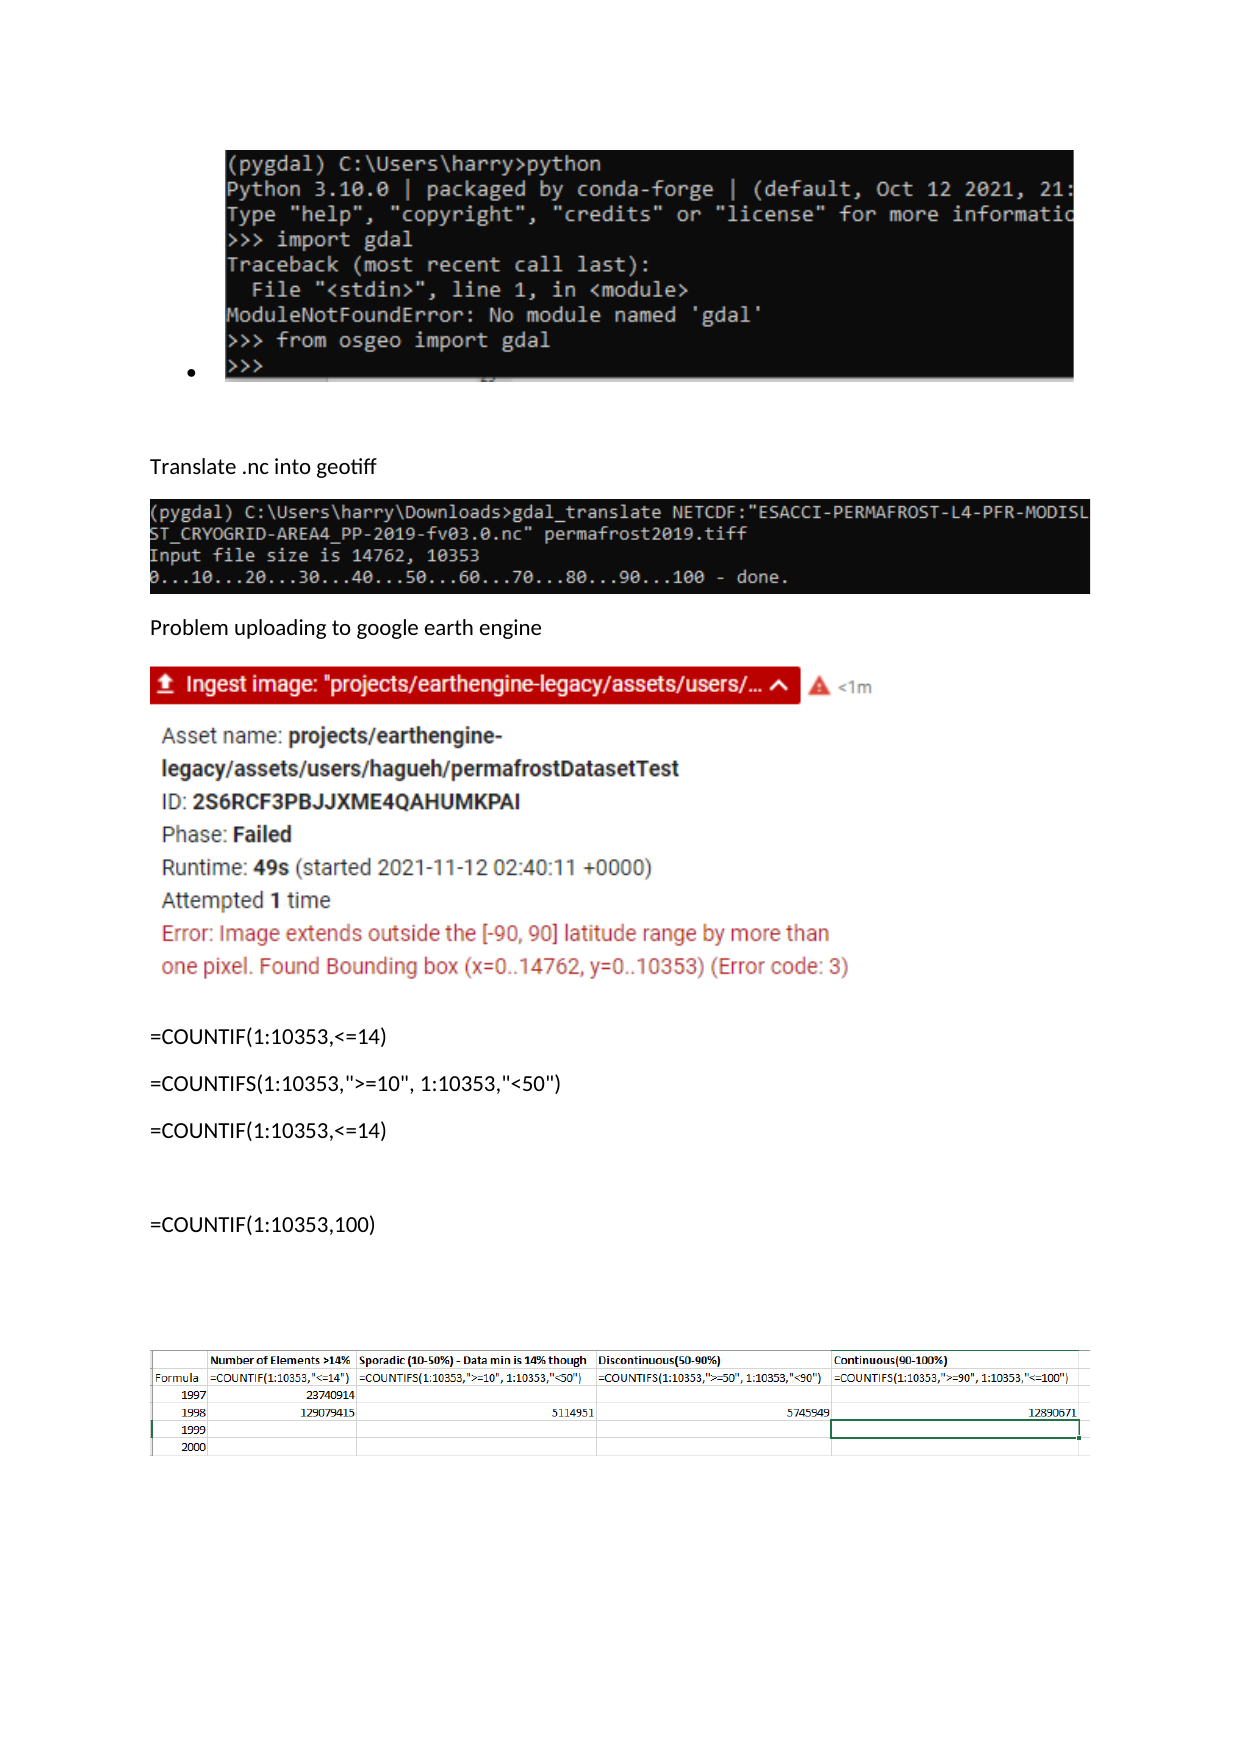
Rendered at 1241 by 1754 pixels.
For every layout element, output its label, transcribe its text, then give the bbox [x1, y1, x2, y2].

picture [225, 150, 1074, 382]
picture [150, 659, 876, 1004]
text Translate .nc into geotiff [150, 452, 1090, 480]
text =COUNTIF(1:10353,100) [150, 1210, 1090, 1238]
text =COUNTIF(1:10353,<=14) [150, 1116, 1090, 1144]
text =COUNTIF(1:10353,<=14) [150, 1022, 1090, 1050]
text =COUNTIFS(1:10353,">=10", 1:10353,"<50") [150, 1069, 1090, 1097]
picture [150, 499, 1091, 594]
picture [150, 1350, 1091, 1456]
text Problem uploading to google earth engine [150, 613, 1090, 641]
